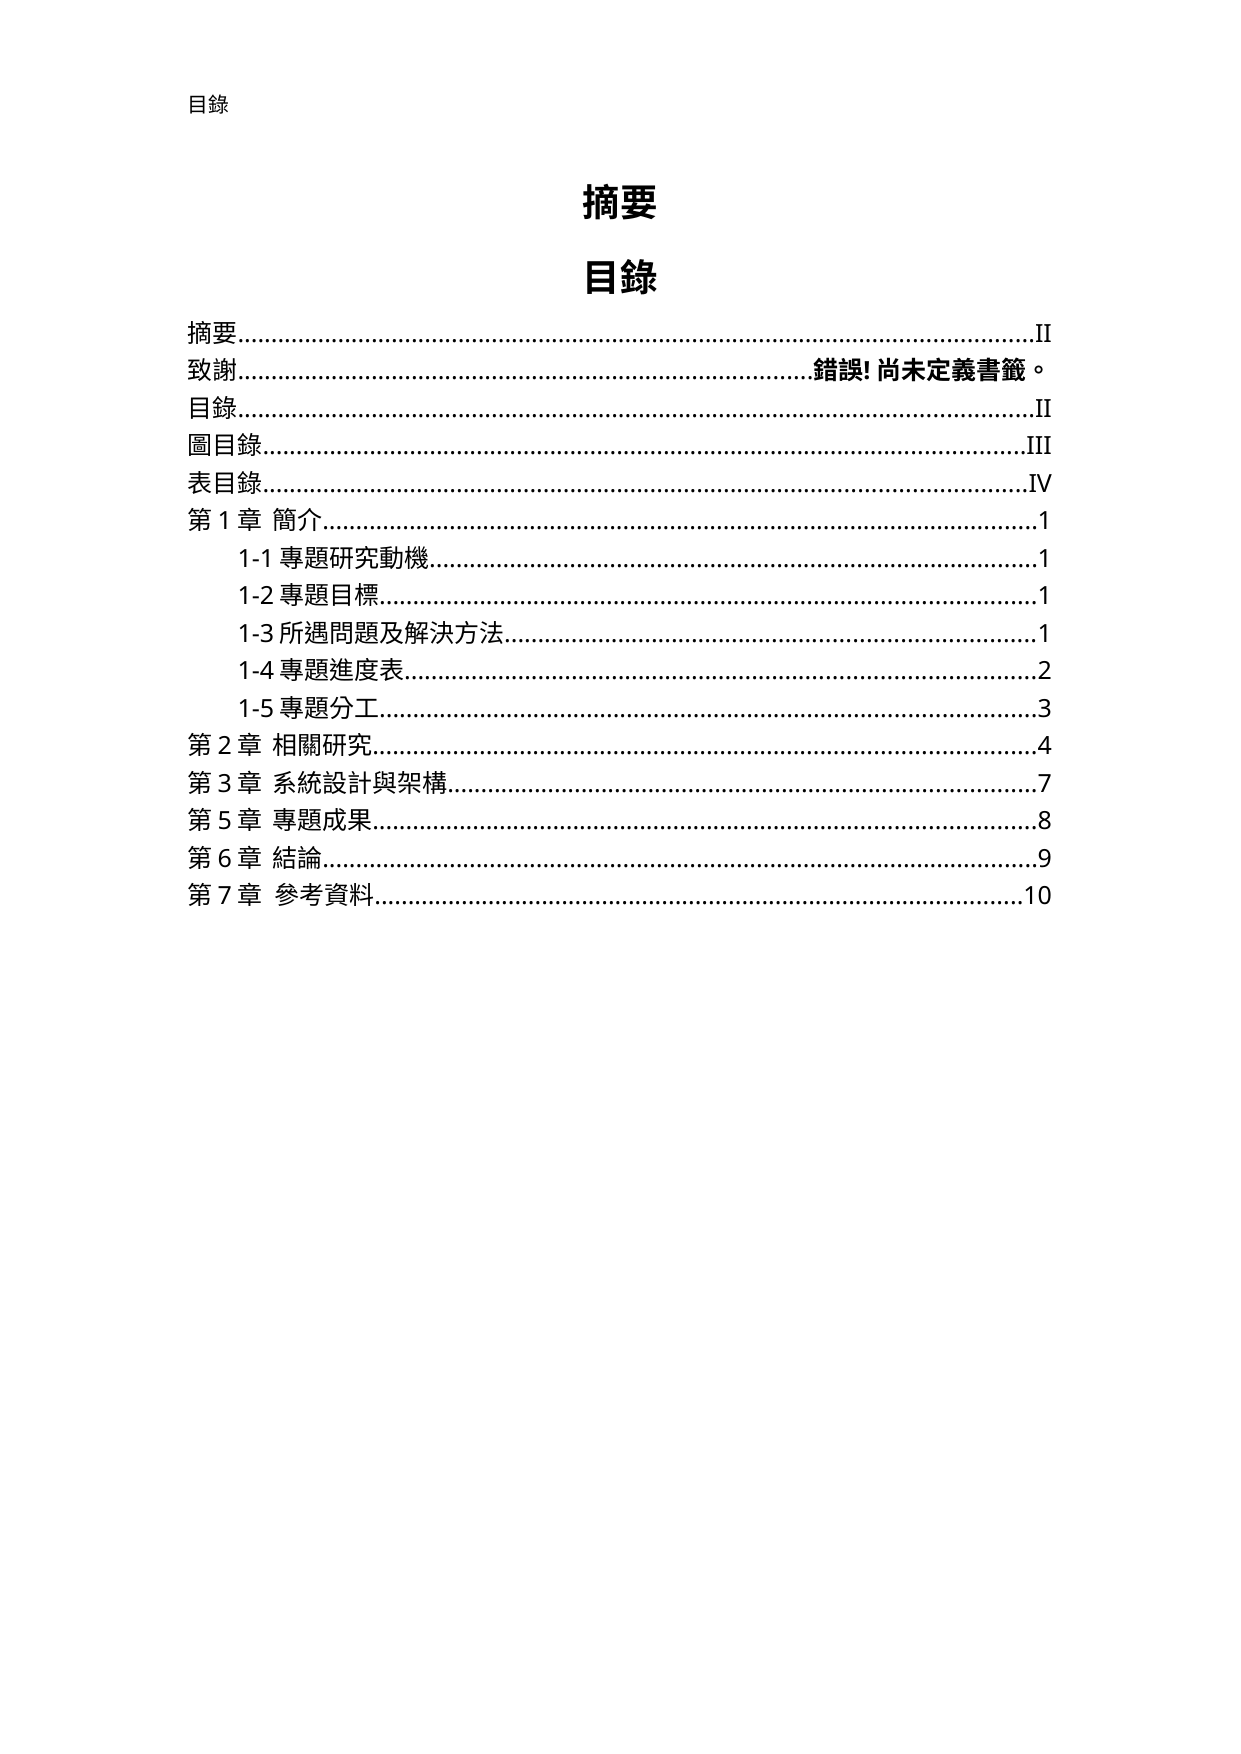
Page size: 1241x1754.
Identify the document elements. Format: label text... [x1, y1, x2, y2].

text 第6章結論 9 [187, 837, 1053, 875]
text 目錄 II [187, 387, 1053, 425]
text 第3章系統設計與架構 7 [187, 762, 1053, 800]
text 1-4專題進度表 2 [237, 650, 1053, 687]
text 1-2專題目標 1 [237, 575, 1053, 612]
text 表目錄 IV [187, 462, 1053, 500]
text 致謝 錯誤! 尚未定義書籤。 [187, 350, 1053, 387]
text 1-5專題分工 3 [237, 687, 1053, 725]
text 目錄 [187, 237, 1053, 312]
text 圖目錄 III [187, 425, 1053, 462]
text 第7章參考資料 10 [187, 875, 1053, 912]
text 1-1專題研究動機 1 [237, 537, 1053, 575]
text 第2章相關研究 4 [187, 725, 1053, 762]
text 第1章簡介 1 [187, 500, 1053, 537]
text 1-3所遇問題及解決方法 1 [237, 612, 1053, 650]
text 摘要 [187, 162, 1053, 237]
text 第5章專題成果 8 [187, 800, 1053, 837]
text 摘要 II [187, 312, 1053, 350]
